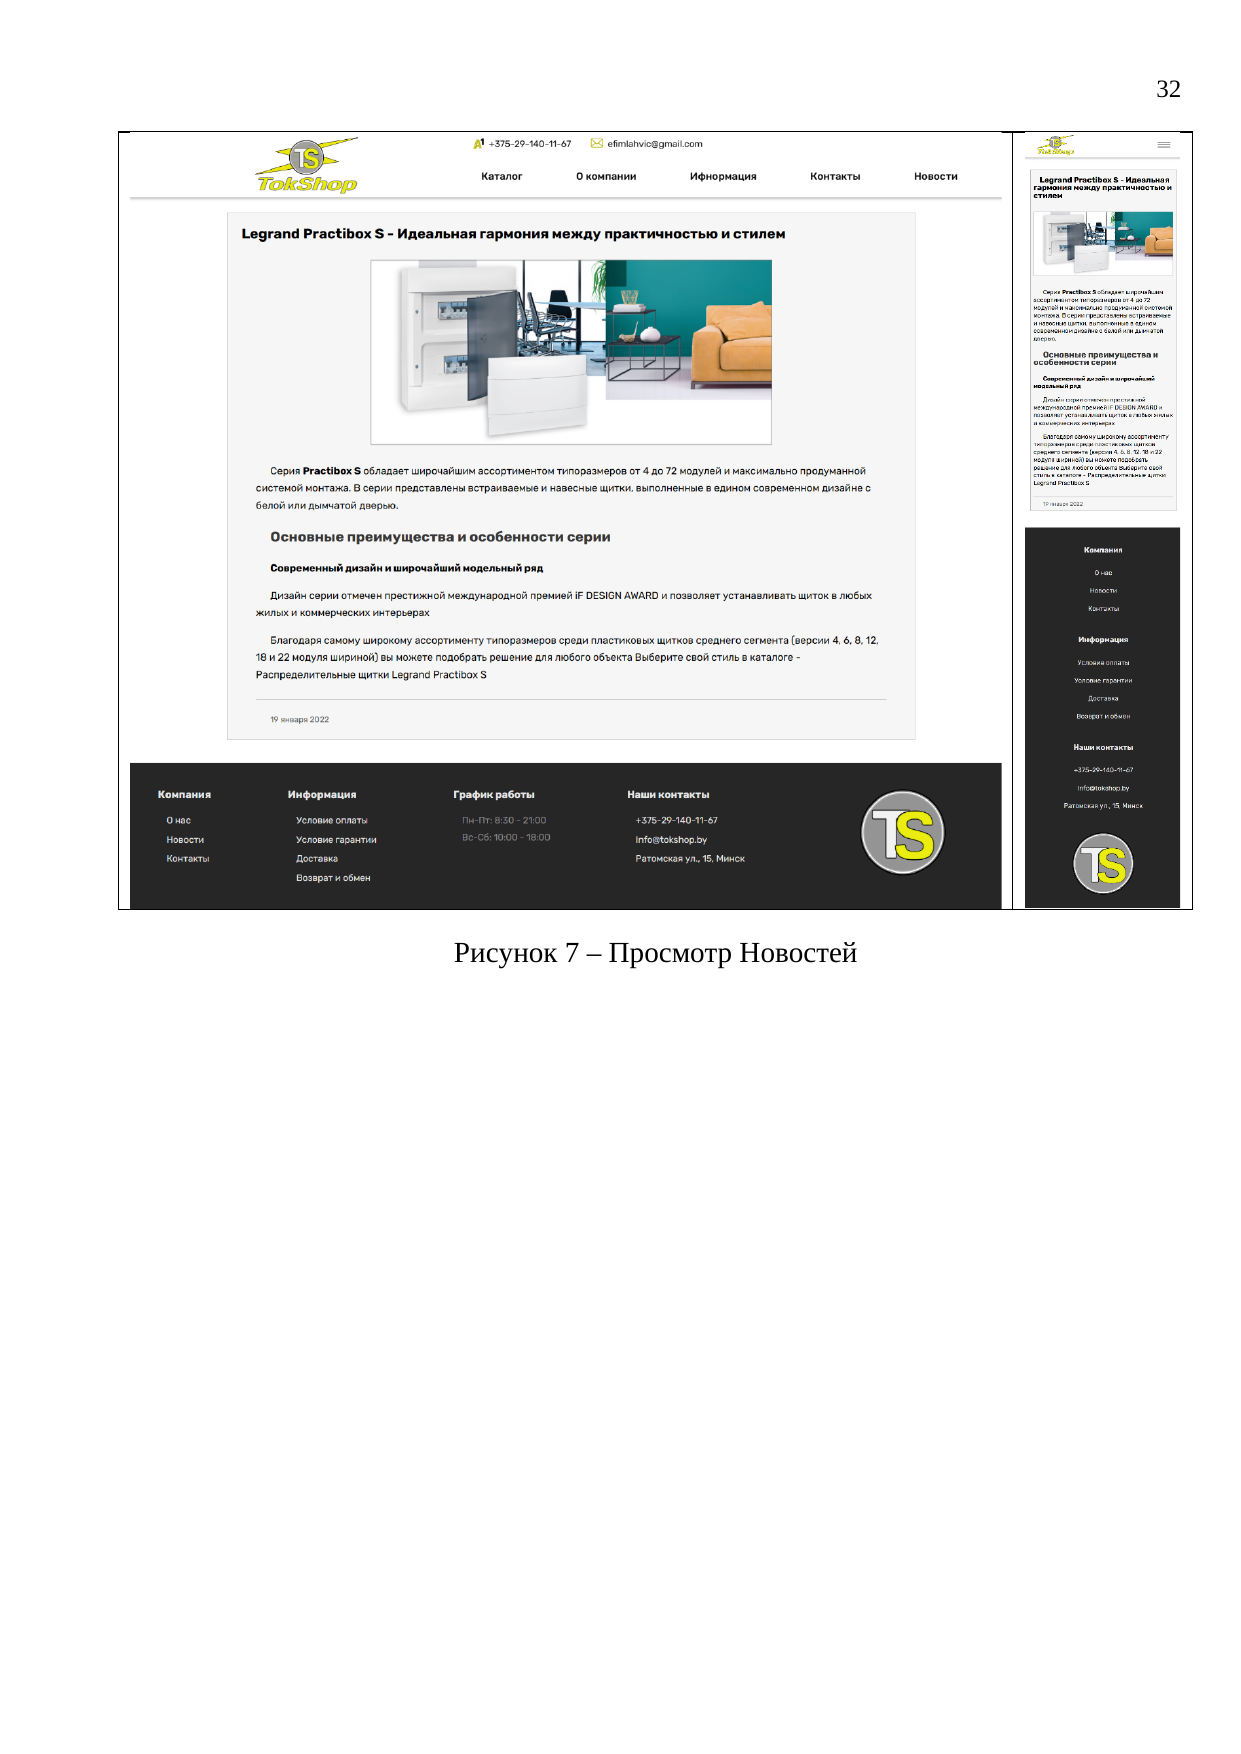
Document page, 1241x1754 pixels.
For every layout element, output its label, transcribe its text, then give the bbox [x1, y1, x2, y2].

table_header [1002, 133, 1012, 909]
picture [130, 132, 1002, 909]
picture [1025, 132, 1181, 908]
table_header [1013, 133, 1192, 909]
table_header [119, 133, 130, 909]
text Рисунок 7 – Просмотр Новостей [130, 935, 1181, 968]
